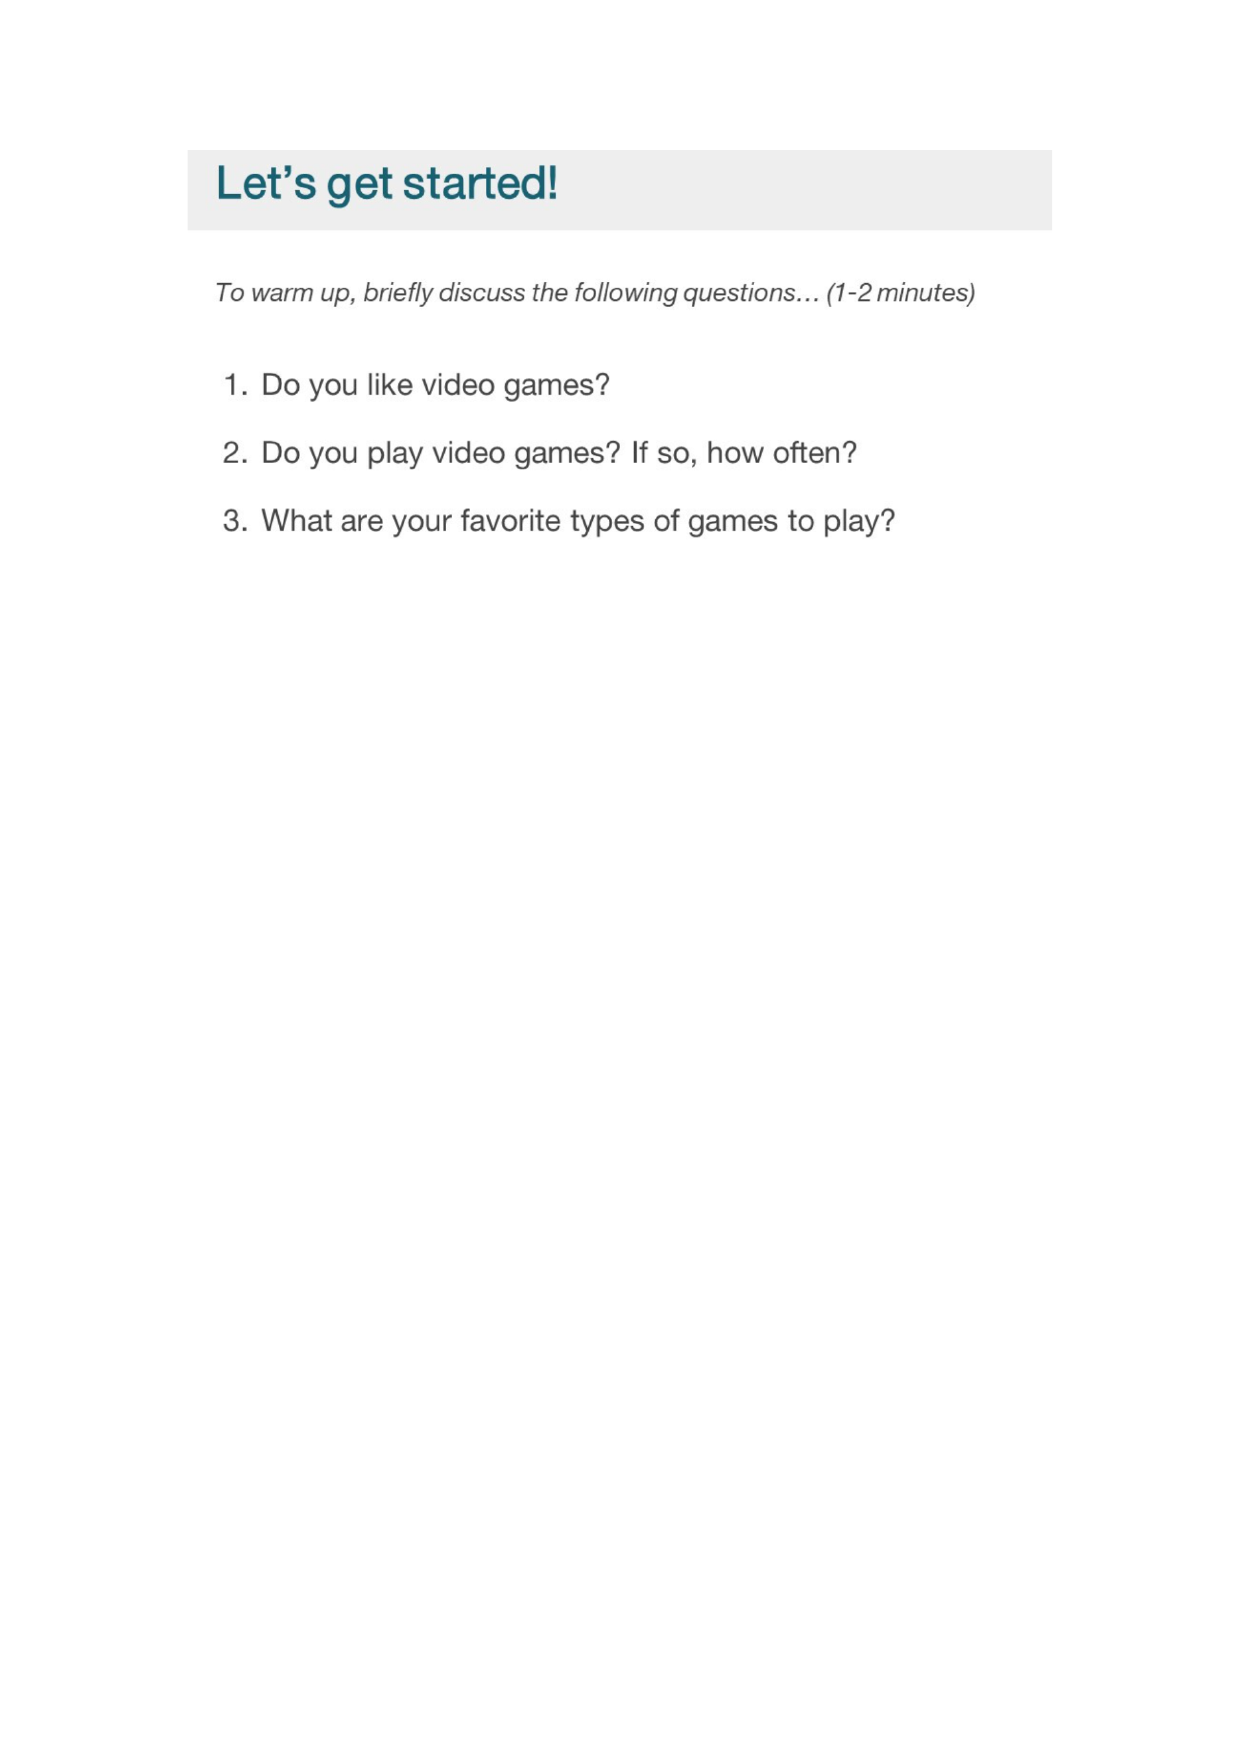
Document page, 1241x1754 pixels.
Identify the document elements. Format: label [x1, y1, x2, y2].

picture [187, 150, 1053, 583]
